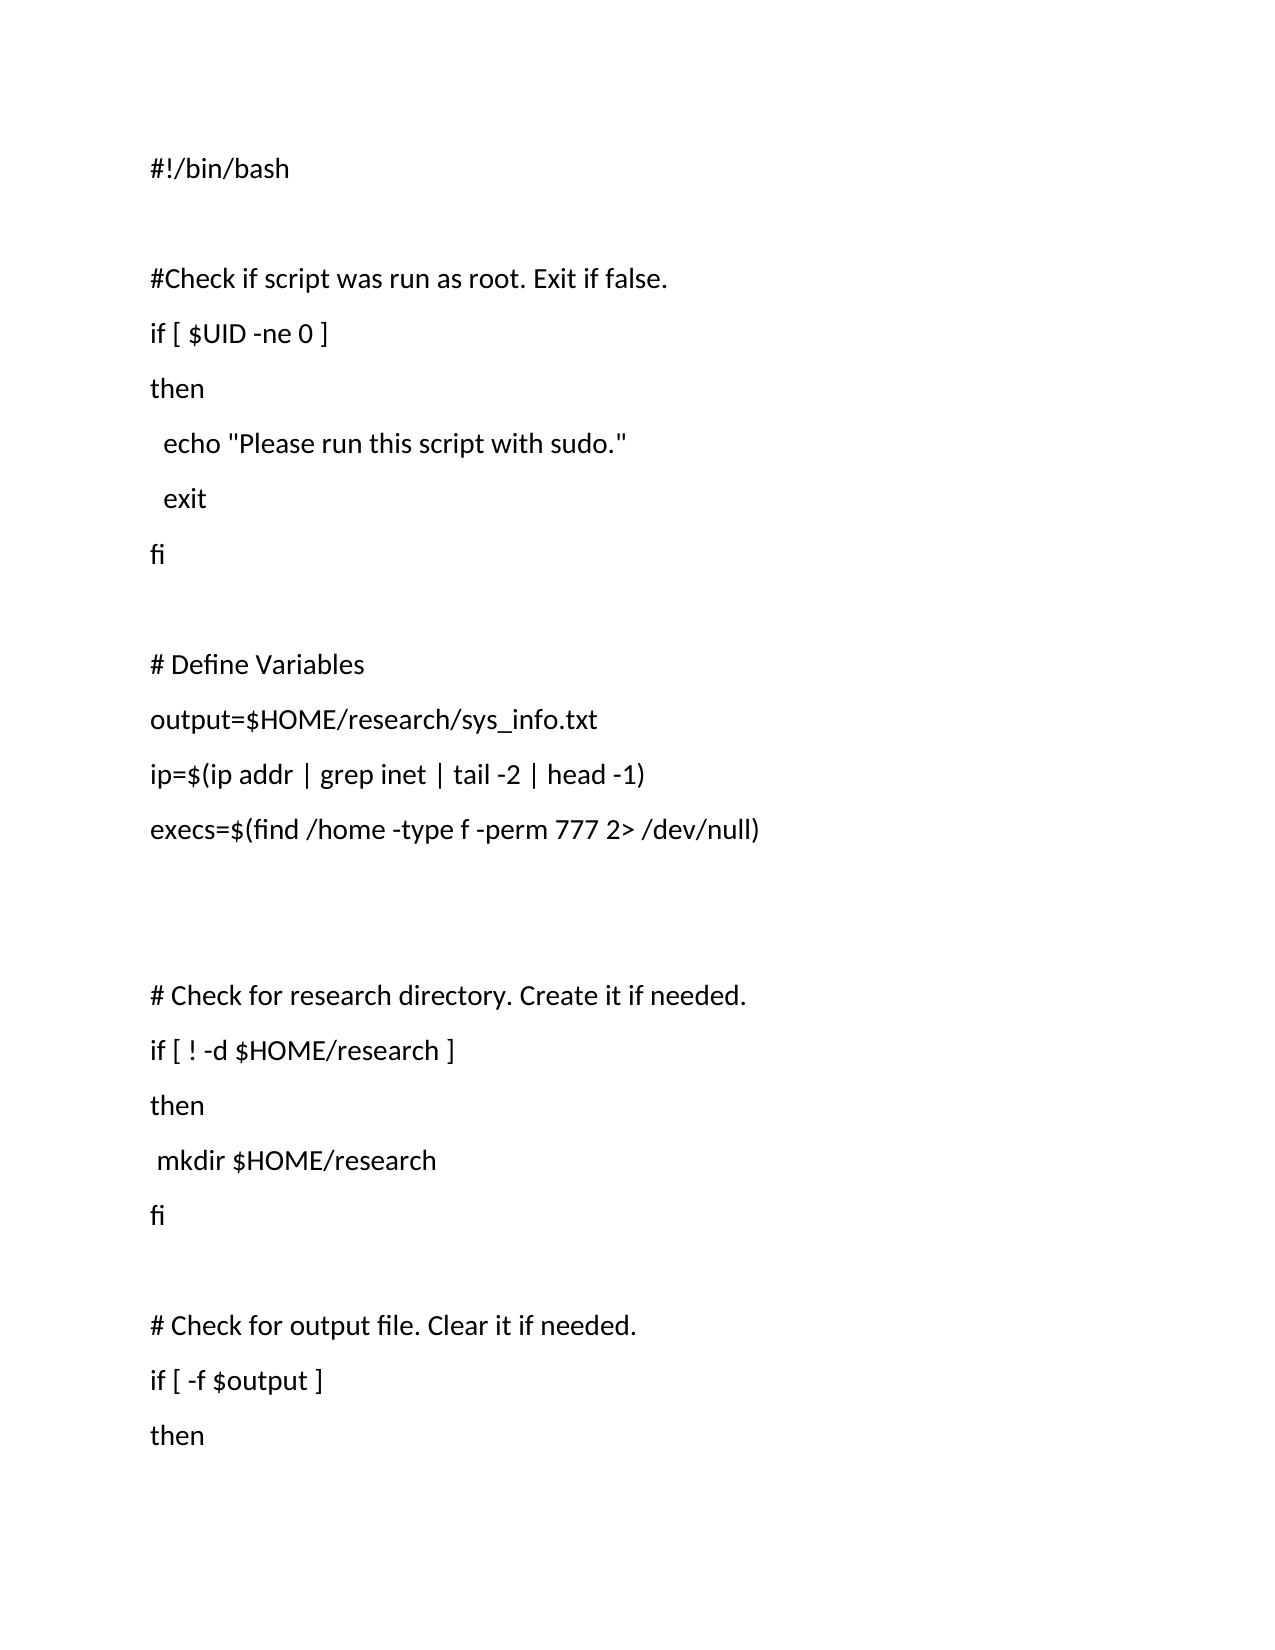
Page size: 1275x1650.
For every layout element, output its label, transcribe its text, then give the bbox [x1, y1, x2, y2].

text echo "Please run this script with sudo." [150, 426, 1125, 461]
text # Define Variables [150, 646, 1125, 682]
text output=$HOME/research/sys_info.txt [150, 701, 1125, 737]
text then [150, 370, 1125, 406]
text execs=$(find /home -type f -perm 777 2> /dev/null) [150, 811, 1125, 847]
text # Check for research directory. Create it if needed. [150, 977, 1125, 1012]
text if [ -f $output ] [150, 1362, 1125, 1398]
text #!/bin/bash [150, 150, 1125, 186]
text if [ $UID -ne 0 ] [150, 315, 1125, 351]
text fi [150, 536, 1125, 571]
text fi [150, 1197, 1125, 1233]
text exit [150, 481, 1125, 516]
text if [ ! -d $HOME/research ] [150, 1032, 1125, 1067]
text # Check for output file. Clear it if needed. [150, 1307, 1125, 1343]
text then [150, 1087, 1125, 1122]
text #Check if script was run as root. Exit if false. [150, 260, 1125, 296]
text mkdir $HOME/research [150, 1142, 1125, 1177]
text then [150, 1417, 1125, 1453]
text ip=$(ip addr | grep inet | tail -2 | head -1) [150, 756, 1125, 792]
